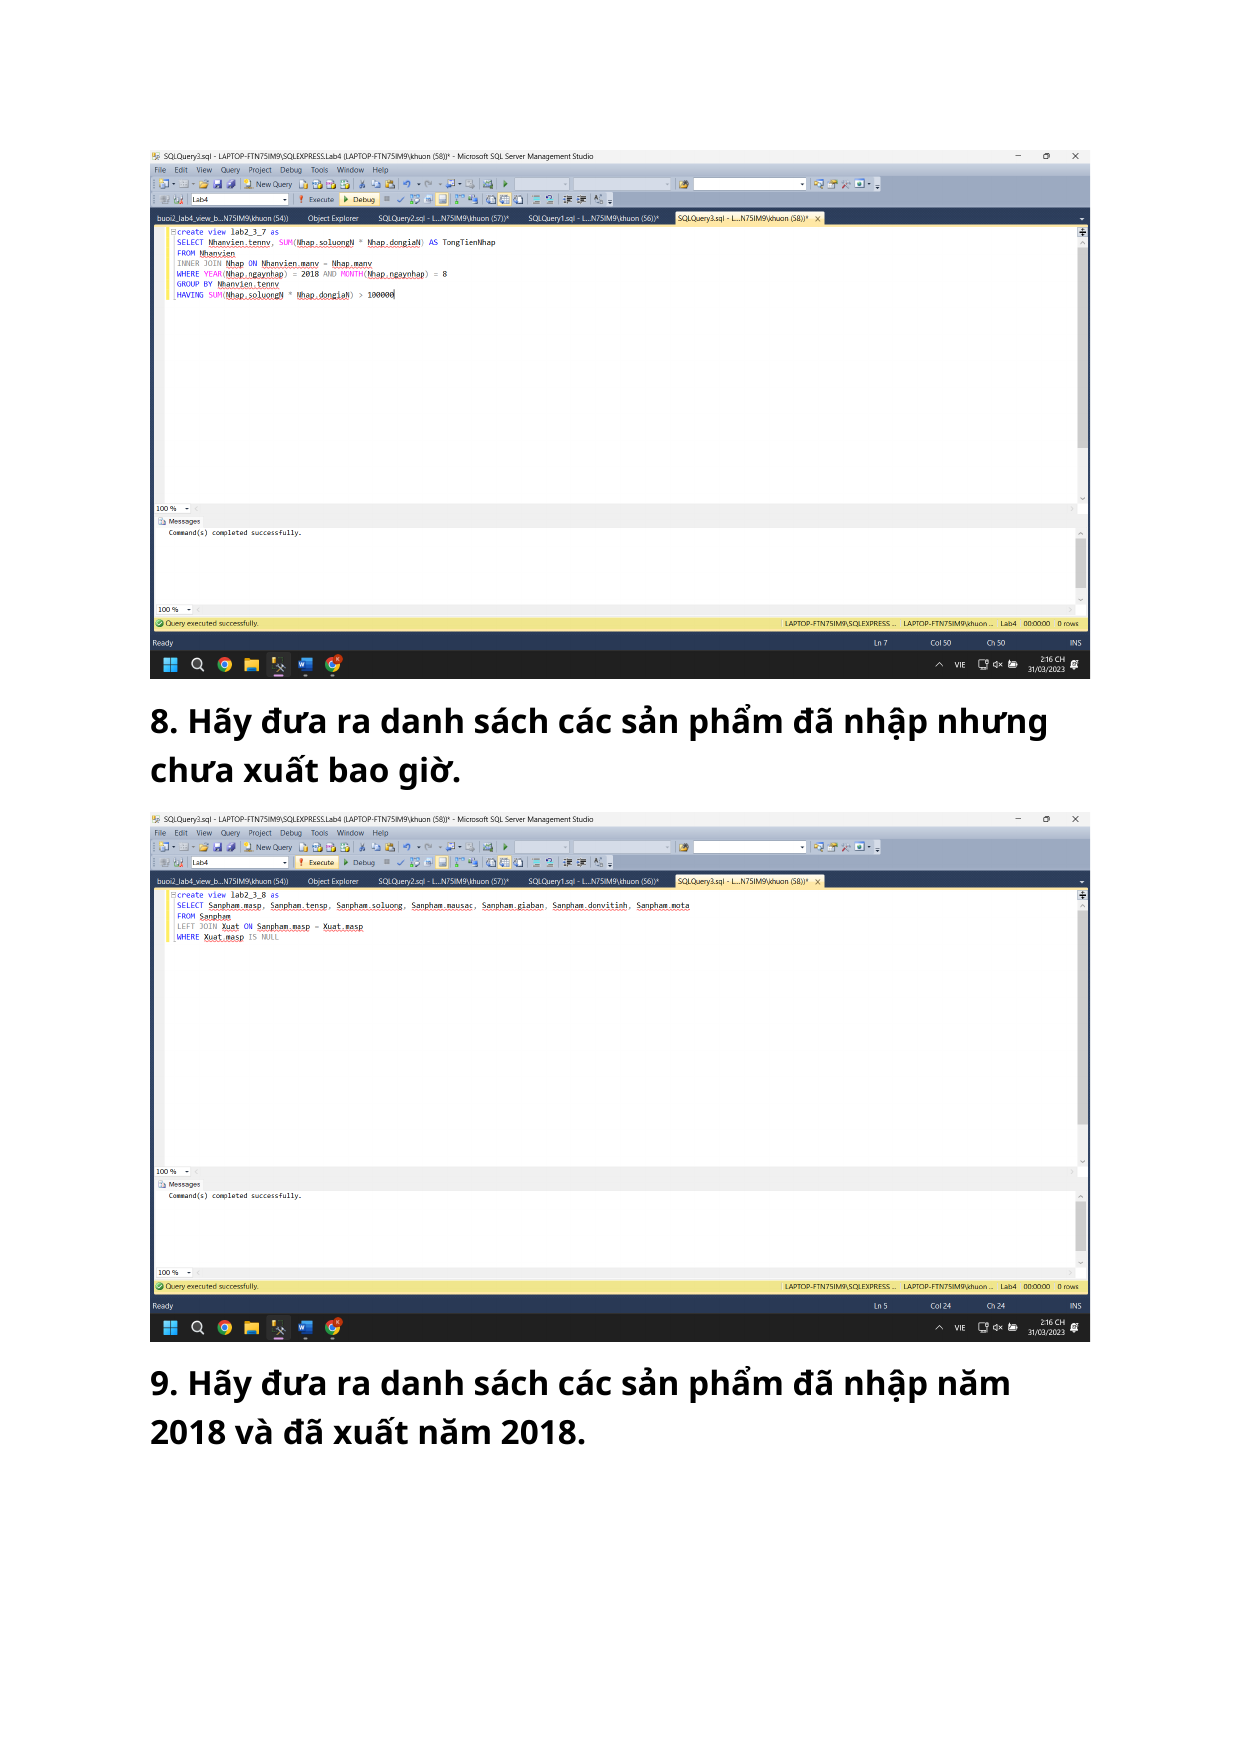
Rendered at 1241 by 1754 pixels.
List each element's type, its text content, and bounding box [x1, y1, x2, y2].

text 9. Hãy đưa ra danh sách các sản phẩm đã nhập năm 2018 và đã xuất năm 2018. [150, 1360, 1090, 1454]
picture [150, 812, 1091, 1342]
text 8. Hãy đưa ra danh sách các sản phẩm đã nhập nhưng chưa xuất bao giờ. [150, 698, 1090, 792]
picture [150, 150, 1091, 679]
